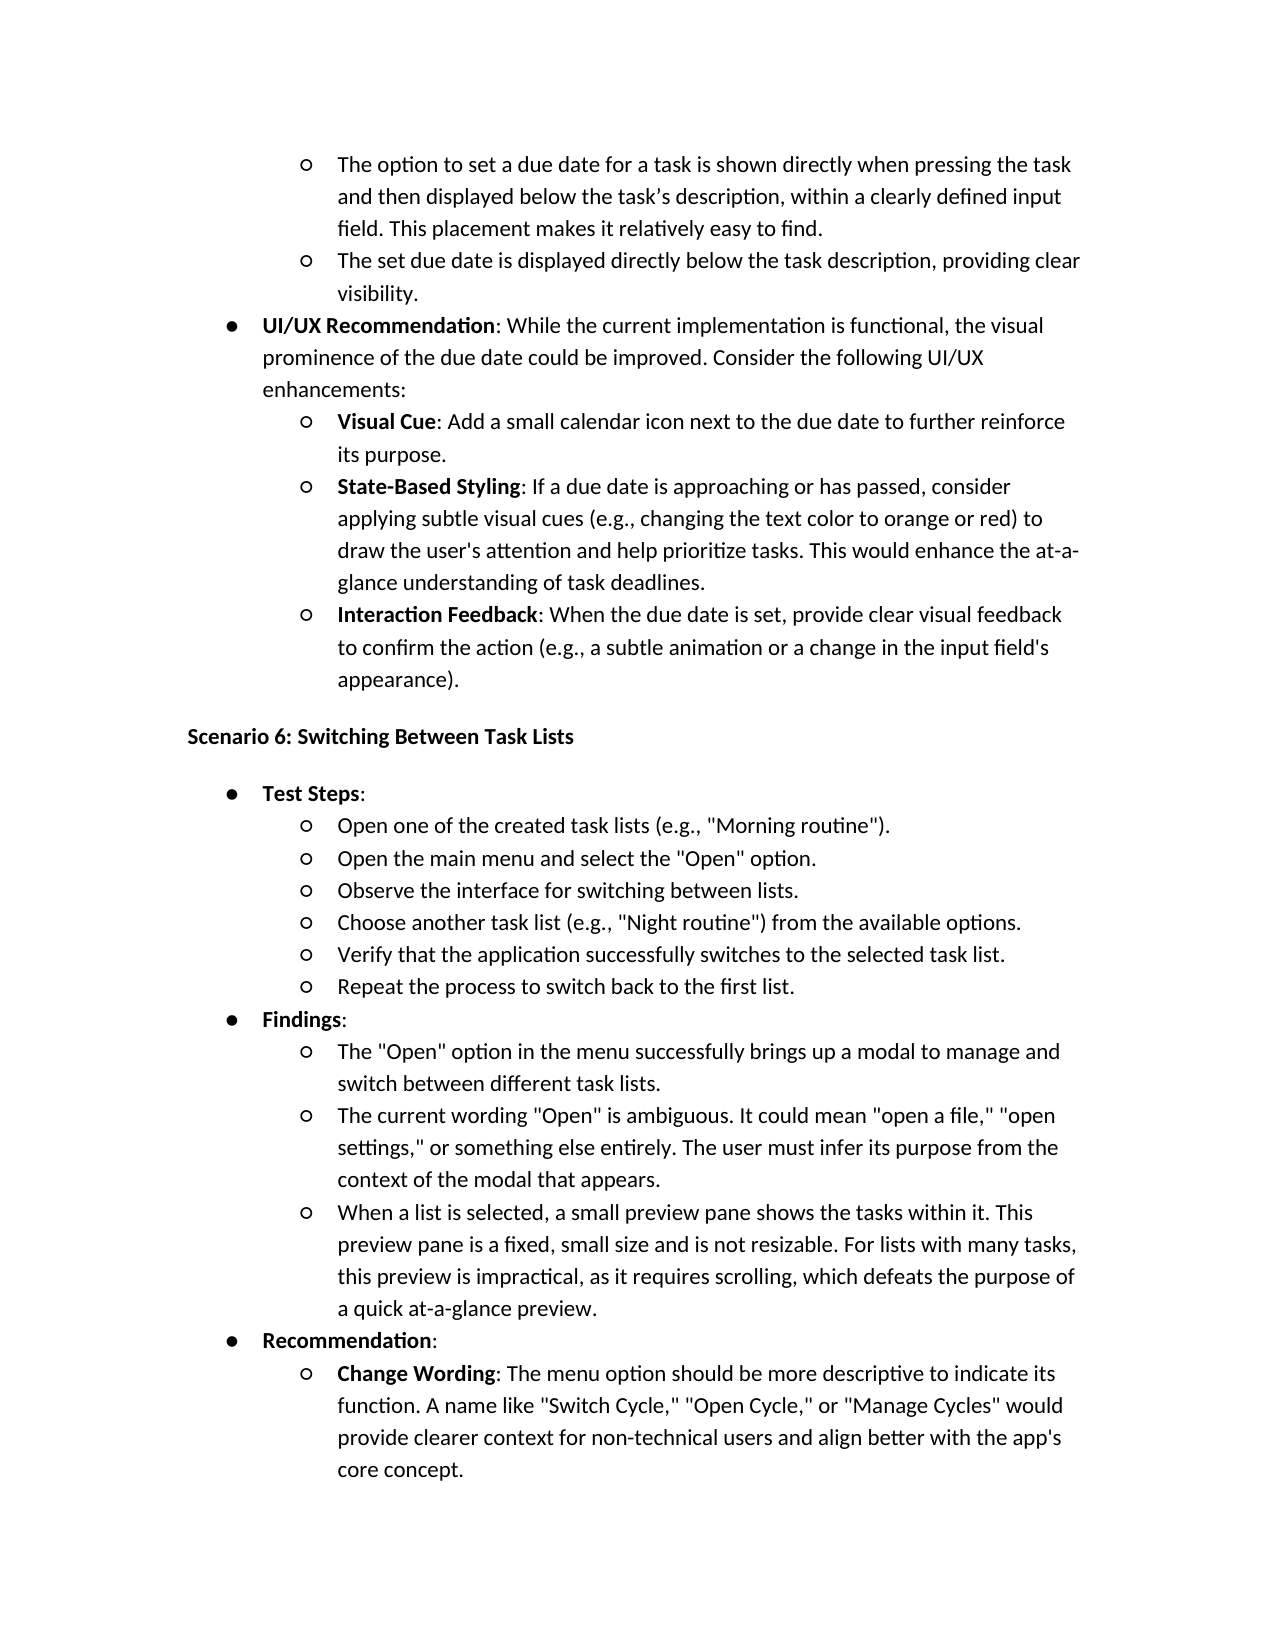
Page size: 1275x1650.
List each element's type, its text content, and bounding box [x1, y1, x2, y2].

list Verify that the application successfully switches to the selected task list. [300, 940, 1087, 968]
list Recommendation: [225, 1327, 1087, 1354]
list When a list is selected, a small preview pane shows the tasks within it. This preview pane is a fixed, small size and is not resizable. For lists with many tasks, this preview is impractical, as it requires scrolling, which defeats the purpose of a quick at-a-glance preview. [300, 1198, 1087, 1322]
list Repeat the process to switch back to the first list. [300, 972, 1087, 1001]
list Open one of the created task lists (e.g., "Morning routine"). [300, 812, 1087, 839]
list The option to set a due date for a task is shown directly when pressing the task and then displayed below the task’s description, within a clearly defined input field. This placement makes it relatively easy to find. [300, 150, 1087, 242]
list The set due date is displayed directly below the task description, providing clear visibility. [300, 247, 1087, 307]
list Test Steps: [225, 779, 1087, 807]
list The "Open" option in the menu successfully brings up a modal to manage and switch between different task lists. [300, 1037, 1087, 1097]
list Visual Cue: Add a small calendar icon next to the due date to further reinforce its purpose. [300, 407, 1087, 468]
list Findings: [225, 1005, 1087, 1033]
list Change Wording: The menu option should be more descriptive to indicate its function. A name like "Switch Cycle," "Open Cycle," or "Manage Cycles" would provide clearer context for non-technical users and align better with the app's core concept. [300, 1359, 1087, 1483]
list Observe the interface for switching between lists. [300, 876, 1087, 904]
list Open the main menu and select the "Open" option. [300, 844, 1087, 872]
list The current wording "Open" is ambiguous. It could mean "open a file," "open settings," or something else entirely. The user must infer its purpose from the context of the modal that appears. [300, 1101, 1087, 1194]
list Choose another task list (e.g., "Night routine") from the available options. [300, 908, 1087, 936]
list UI/UX Recommendation: While the current implementation is functional, the visual prominence of the due date could be improved. Consider the following UI/UX enhancements: [225, 311, 1087, 403]
list State-Based Styling: If a due date is approaching or has passed, consider applying subtle visual cues (e.g., changing the text color to orange or red) to draw the user's attention and help prioritize tasks. This would enhance the at-a-glance understanding of task deadlines. [300, 472, 1087, 596]
list Interaction Feedback: When the due date is set, provide clear visual feedback to confirm the action (e.g., a subtle animation or a change in the input field's appearance). [300, 601, 1087, 693]
subtitle Scenario 6: Switching Between Task Lists [187, 722, 1087, 750]
